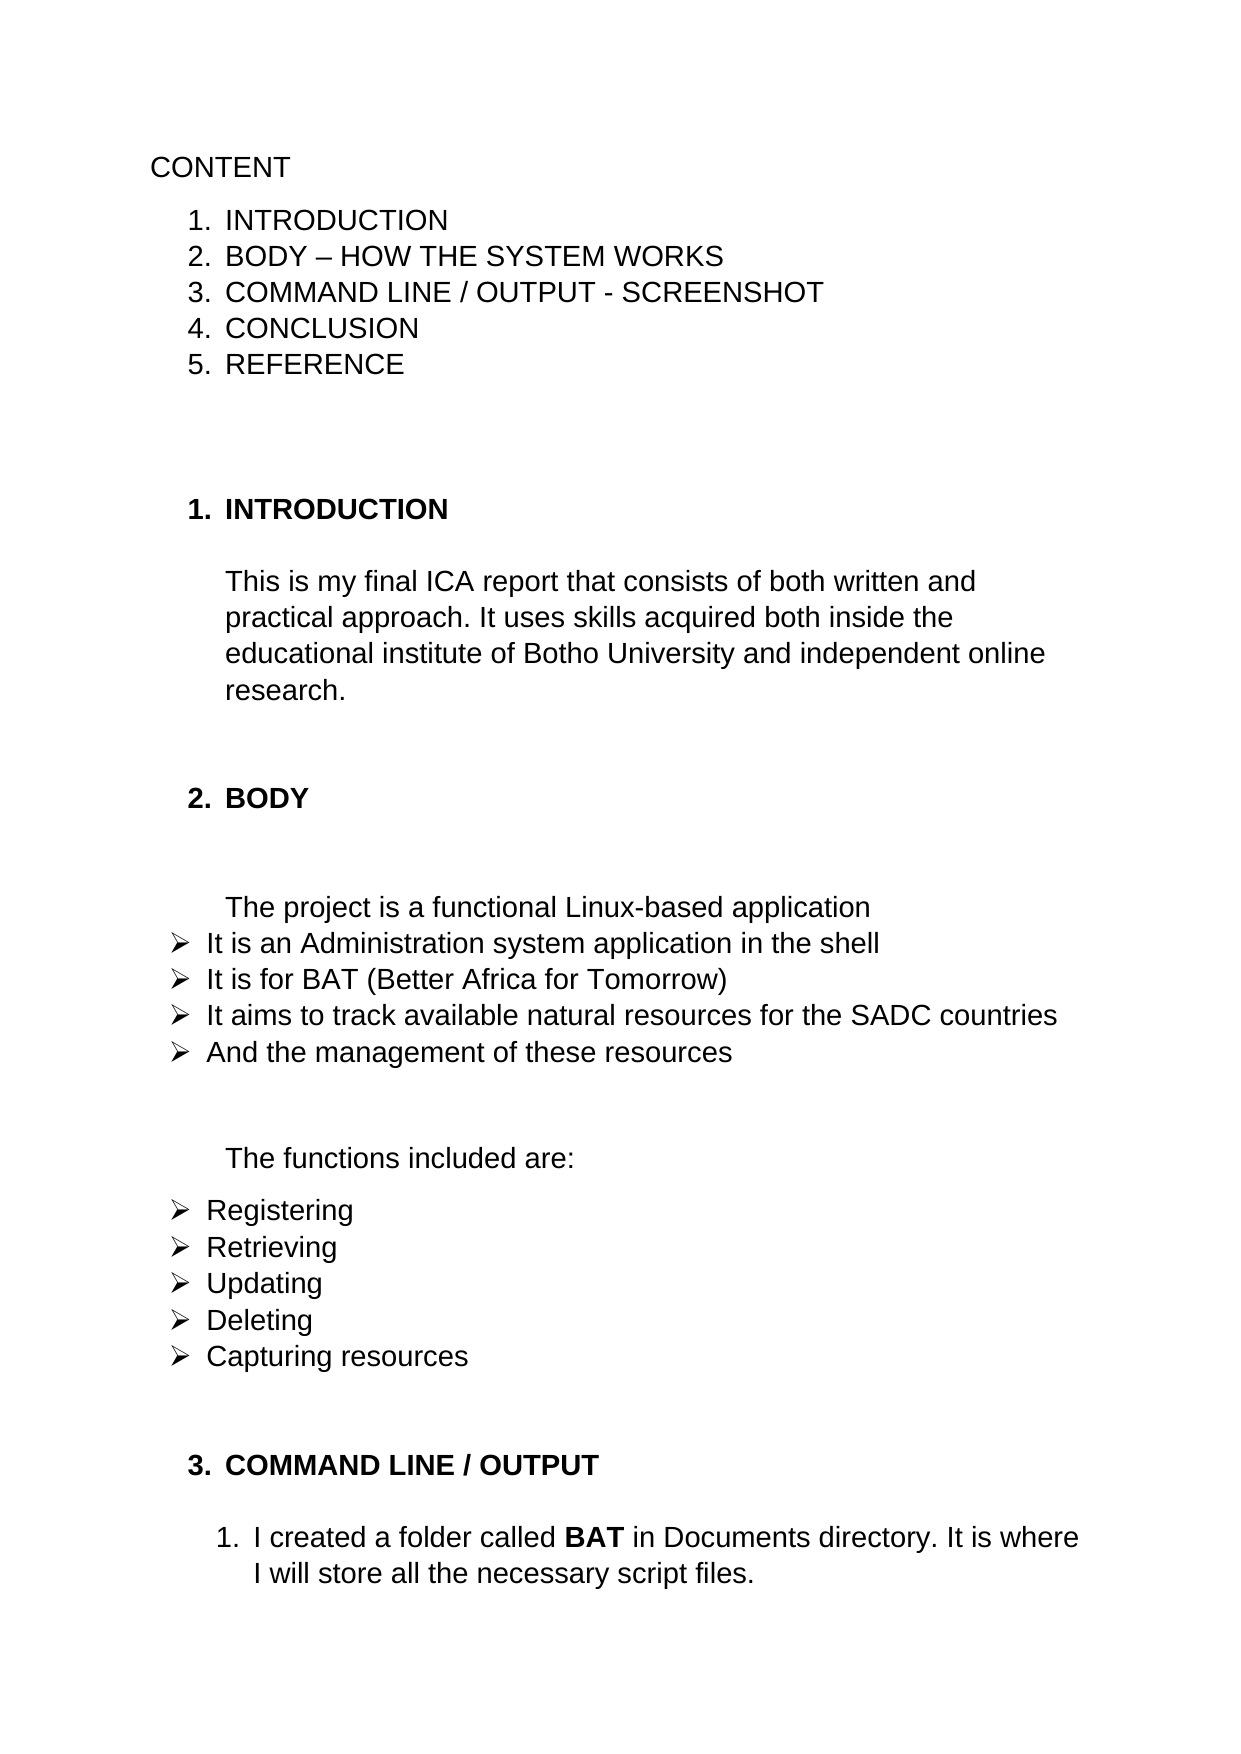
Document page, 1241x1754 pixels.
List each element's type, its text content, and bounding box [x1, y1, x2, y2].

list Updating [169, 1266, 1090, 1300]
list Registering [169, 1193, 1090, 1227]
text The functions included are: [225, 1141, 1090, 1174]
list It is for BAT (Better Africa for Tomorrow) [169, 962, 1090, 996]
text CONTENT [150, 150, 1090, 183]
list COMMAND LINE / OUTPUT - SCREENSHOT [187, 275, 1090, 309]
list Capturing resources [169, 1339, 1090, 1373]
list CONCLUSION [187, 311, 1090, 345]
list Deleting [169, 1302, 1090, 1336]
list REFERENCE [187, 347, 1090, 381]
list INTRODUCTION [187, 492, 1090, 526]
list COMMAND LINE / OUTPUT [187, 1447, 1090, 1481]
list And the management of these resources [169, 1035, 1090, 1068]
list The project is a functional Linux-based application [225, 889, 1090, 923]
list I created a folder called BAT in Documents directory. It is where I will store all the necessary script files. [216, 1520, 1090, 1589]
list INTRODUCTION [187, 203, 1090, 236]
list BODY – HOW THE SYSTEM WORKS [187, 239, 1090, 272]
list This is my final ICA report that consists of both written and practical approach. It uses skills acquired both inside the educational institute of Botho University and independent online research. [225, 564, 1090, 706]
list It aims to track available natural resources for the SADC countries [169, 998, 1090, 1032]
list BODY [187, 781, 1090, 815]
list Retrieving [169, 1230, 1090, 1263]
list It is an Administration system application in the shell [169, 926, 1090, 959]
